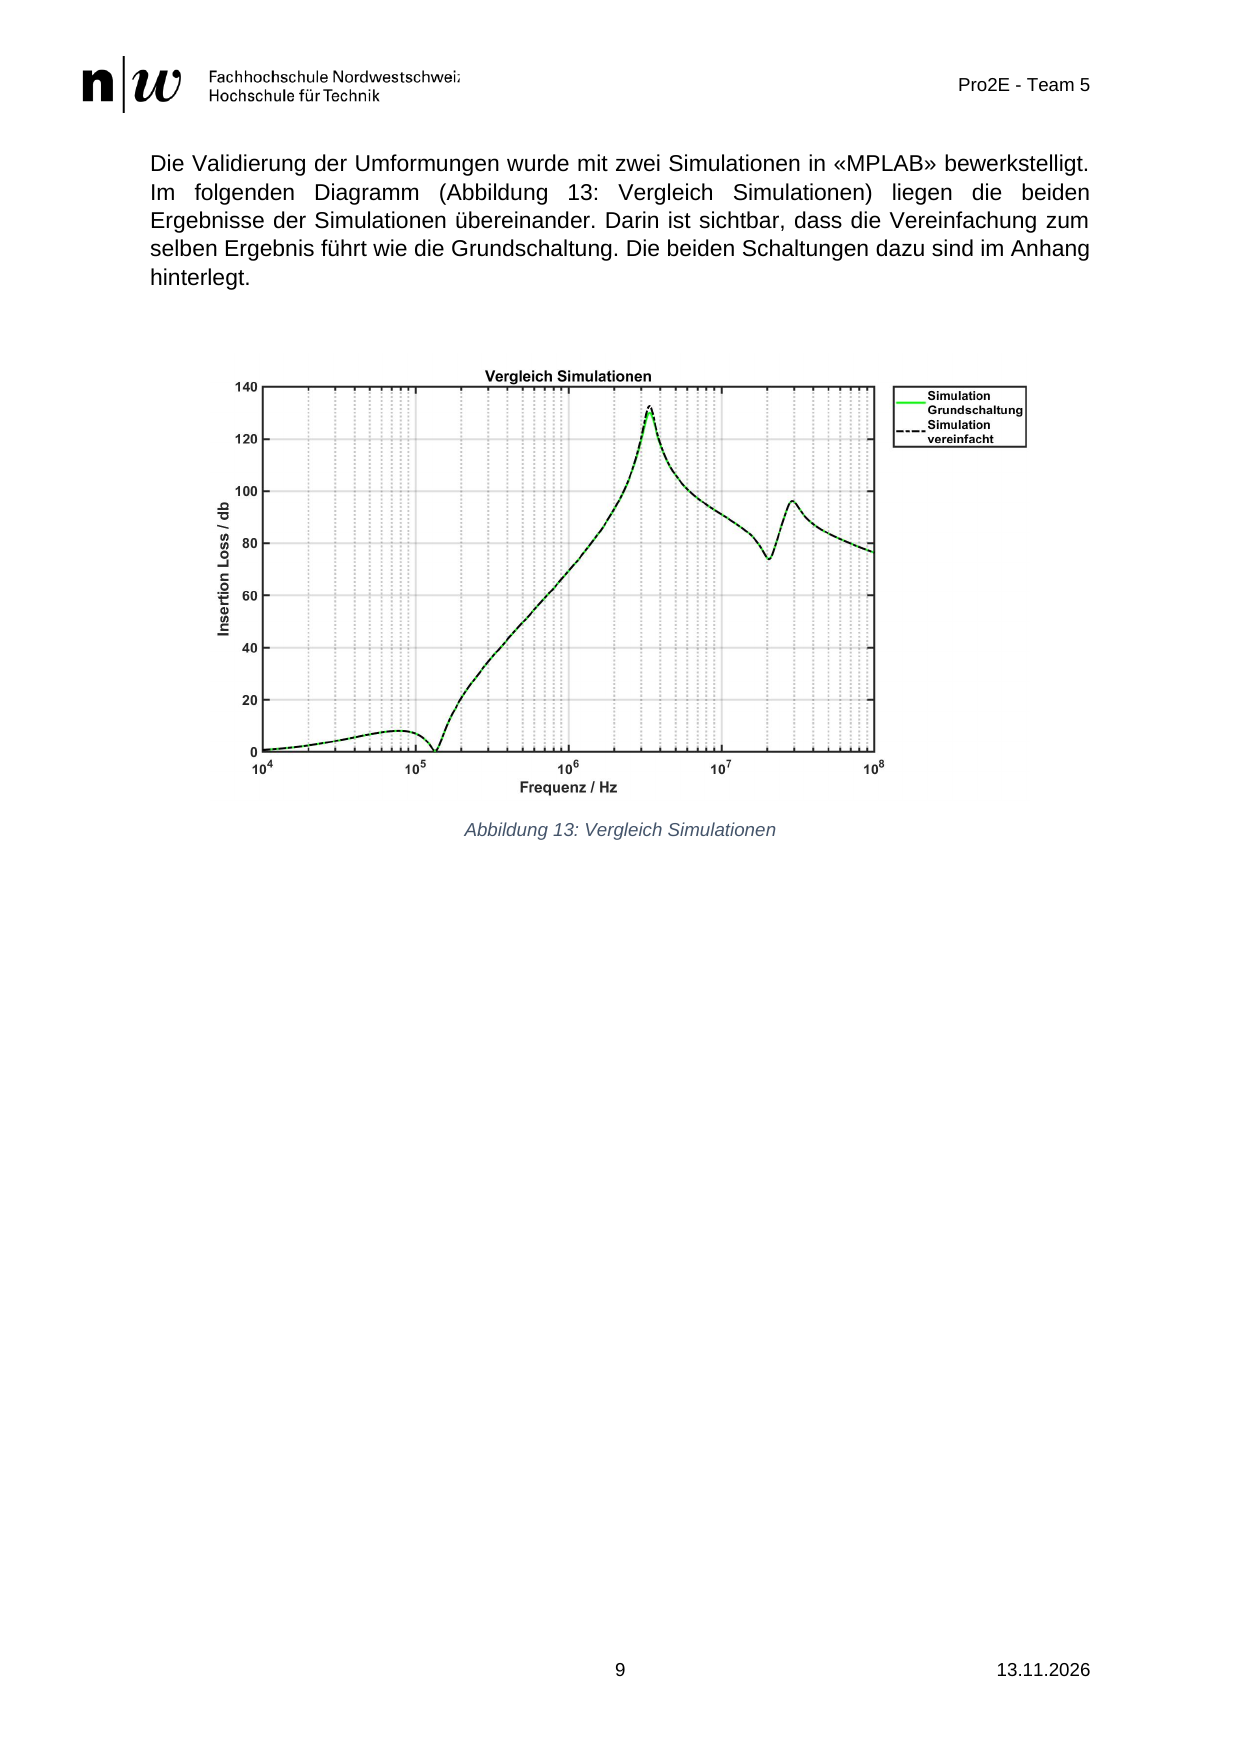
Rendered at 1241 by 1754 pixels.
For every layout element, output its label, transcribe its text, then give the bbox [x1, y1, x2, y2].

picture [210, 353, 1030, 801]
picture [81, 56, 460, 113]
